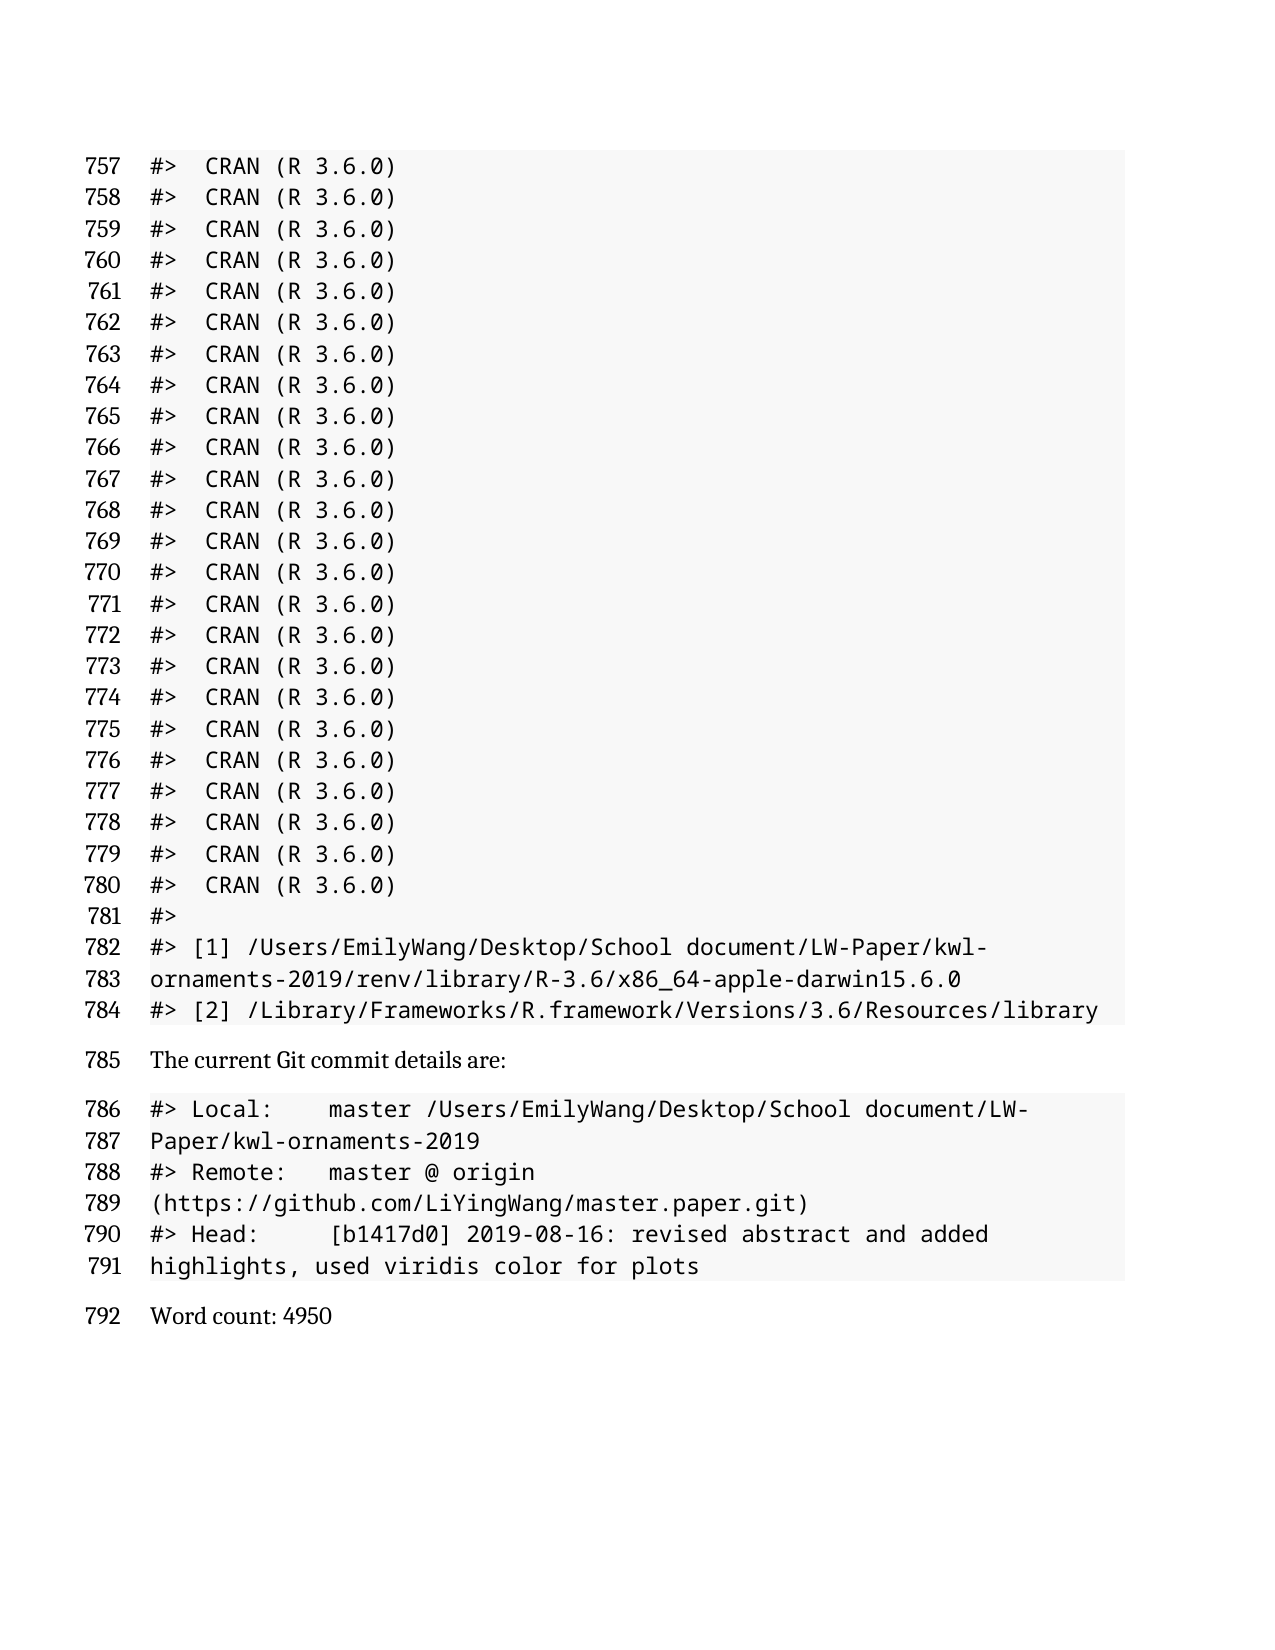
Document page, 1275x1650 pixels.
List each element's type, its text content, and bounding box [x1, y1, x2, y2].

text #> Local: master /Users/EmilyWang/Desktop/School document/LW-Paper/kwl-ornaments-2019 #> Remote: master @ origin (https://github.com/LiYingWang/master.paper.git) #> Head: [b1417d0] 2019-08-16: revised abstract and added highlights, used viridis color for plots [150, 1093, 1125, 1281]
text Word count: 4950 [150, 1302, 1125, 1330]
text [150, 150, 1125, 1025]
text The current Git commit details are: [150, 1046, 1125, 1074]
